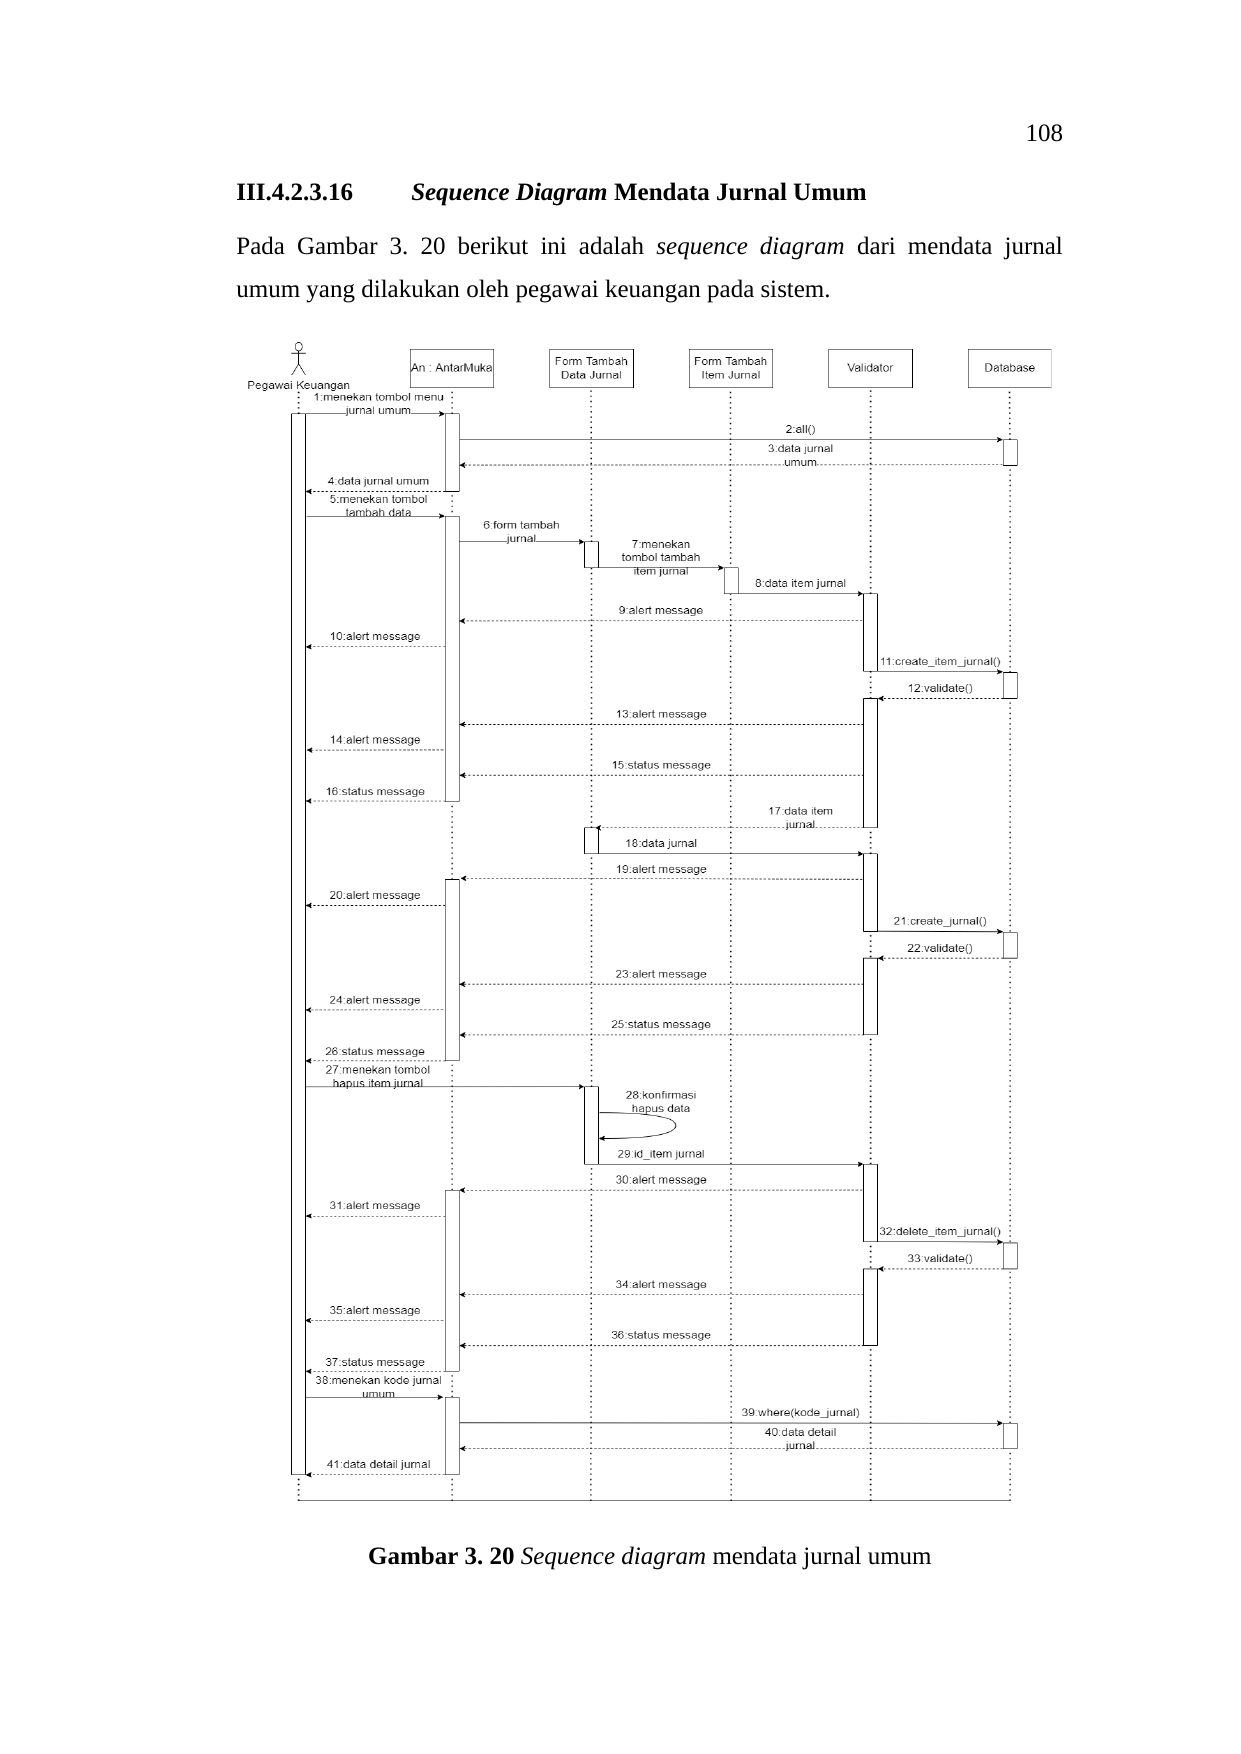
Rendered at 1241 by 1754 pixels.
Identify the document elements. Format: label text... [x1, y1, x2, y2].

text Pada Gambar 3. 20 berikut ini adalah sequence diagram dari mendata jurnal umum yang dilakukan oleh pegawai keuangan pada sistem. [236, 231, 1063, 303]
picture [247, 342, 1052, 1502]
subtitle Sequence Diagram Mendata Jurnal Umum [236, 177, 1063, 206]
text Gambar 3. 20 Sequence diagram mendata jurnal umum [236, 1541, 1063, 1570]
